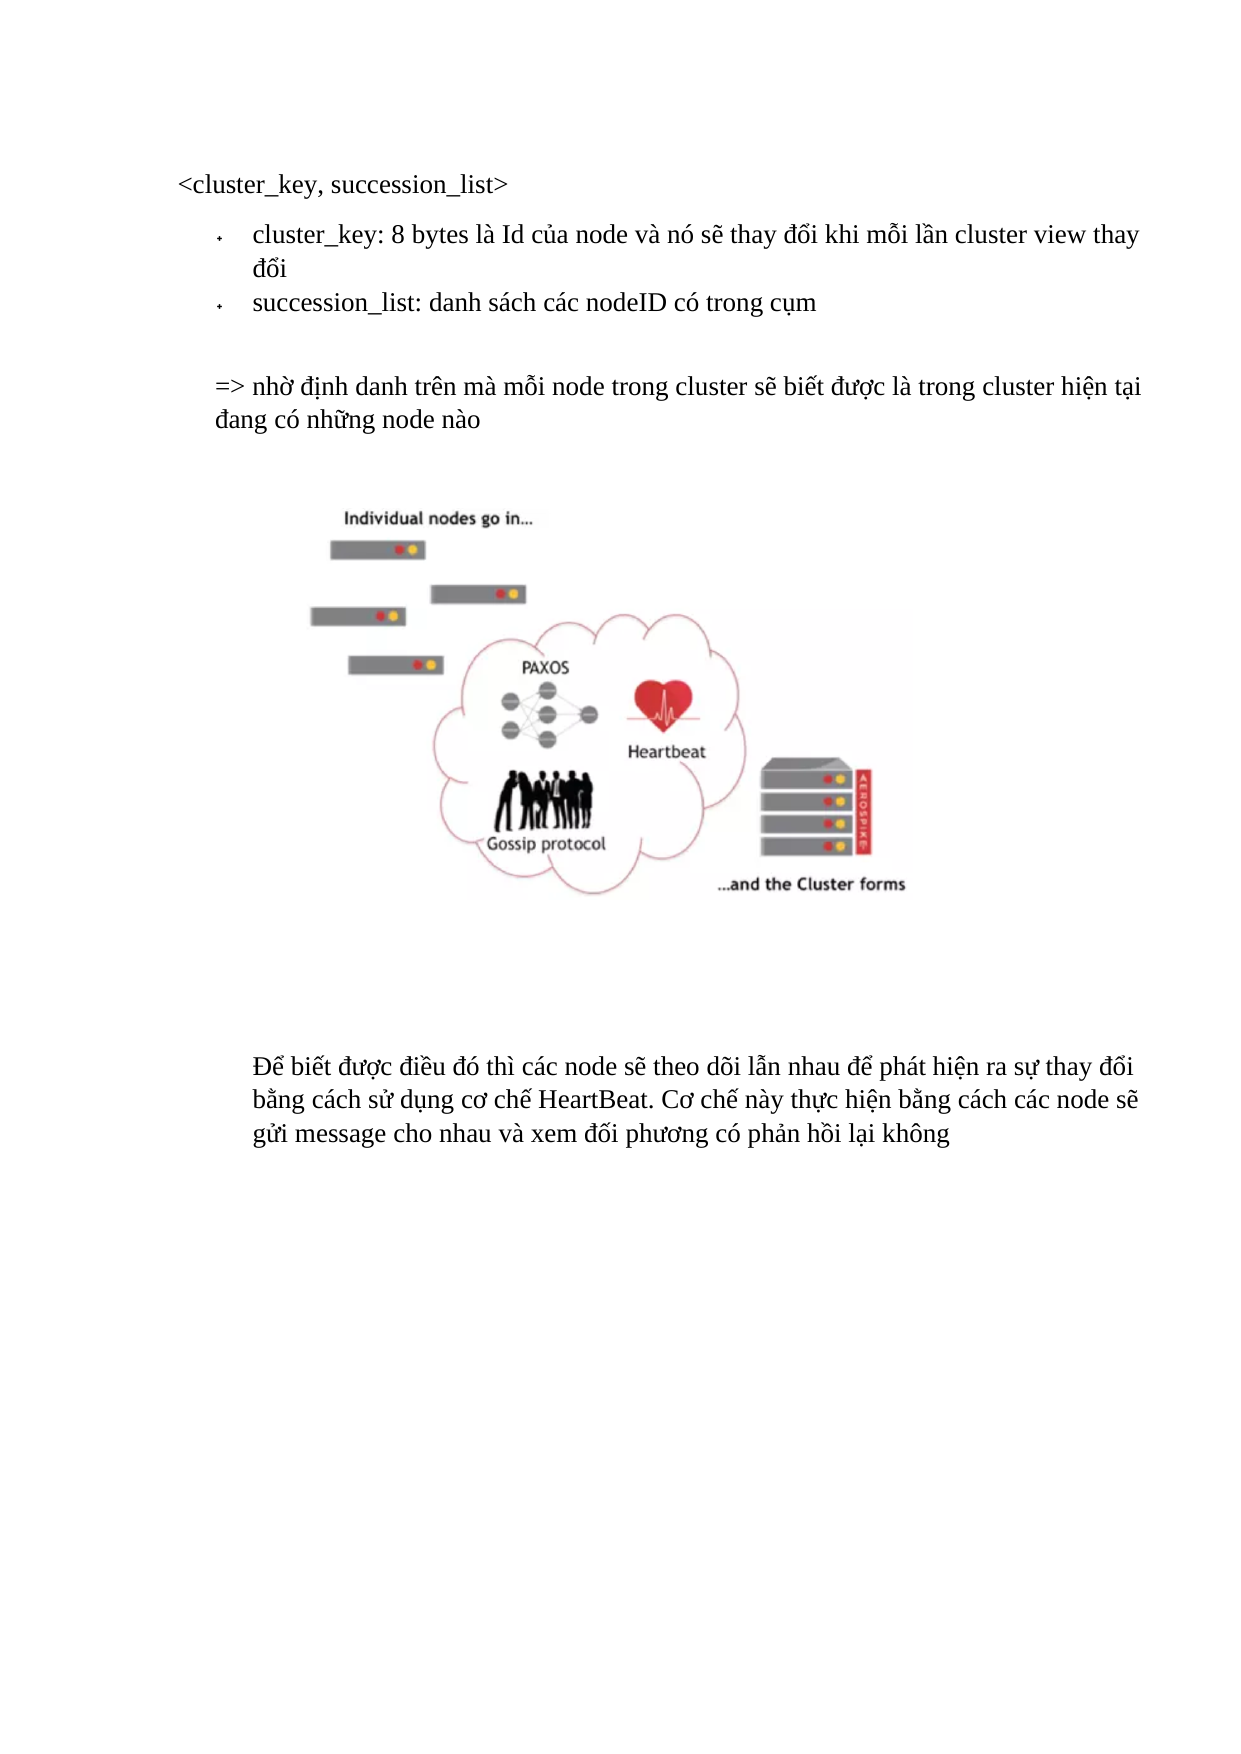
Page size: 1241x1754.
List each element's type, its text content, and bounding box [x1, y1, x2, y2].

text <cluster_key, succession_list> [177, 168, 1152, 199]
picture [177, 503, 1042, 931]
text Để biết được điều đó thì các node sẽ theo dõi lẫn nhau để phát hiện ra sự thay đổi bằng cách sử dụng cơ chế HeartBeat. Cơ chế này thực hiện bằng cách các node sẽ gửi message cho nhau và xem đối phương có phản hồi lại không [252, 1050, 1152, 1148]
list succession_list: danh sách các nodeID có trong cụm [215, 286, 1152, 317]
text => nhờ định danh trên mà mỗi node trong cluster sẽ biết được là trong cluster hiện tại đang có những node nào [215, 370, 1152, 434]
list cluster_key: 8 bytes là Id của node và nó sẽ thay đổi khi mỗi lần cluster view thay đổi [215, 218, 1152, 283]
